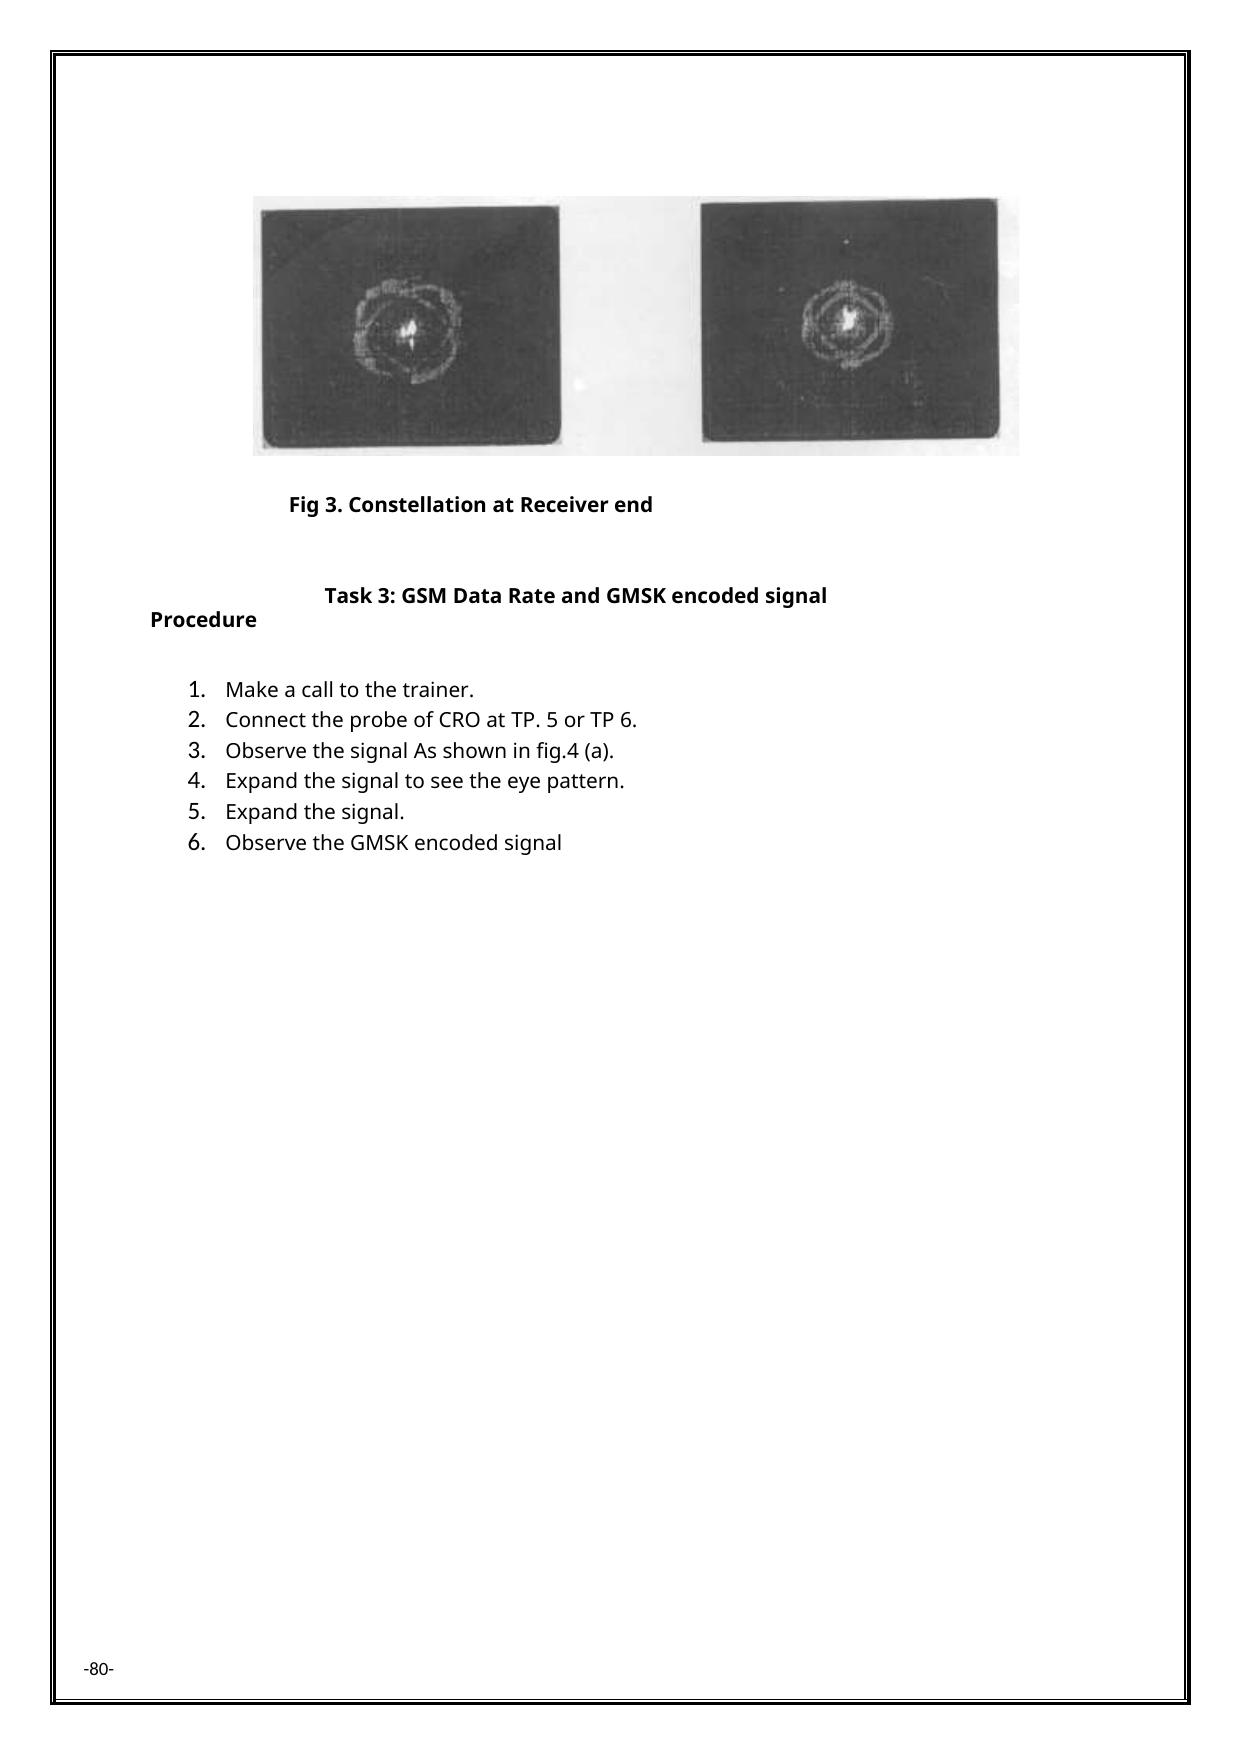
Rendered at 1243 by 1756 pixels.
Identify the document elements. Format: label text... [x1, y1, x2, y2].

list Observe the GMSK encoded signal [187, 826, 657, 856]
subtitle Task 3: GSM Data Rate and GMSK encoded signal [324, 581, 1184, 610]
list Connect the probe of CRO at TP. 5 or TP 6. [187, 704, 657, 734]
list Expand the signal to see the eye pattern. [187, 765, 657, 795]
picture [253, 196, 1020, 456]
list Expand the signal. [187, 795, 657, 826]
subtitle Fig 3. Constellation at Receiver end [288, 490, 952, 519]
list Make a call to the trainer. [187, 673, 657, 704]
list Observe the signal As shown in fig.4 (a). [187, 734, 657, 765]
text Procedure [150, 605, 266, 634]
